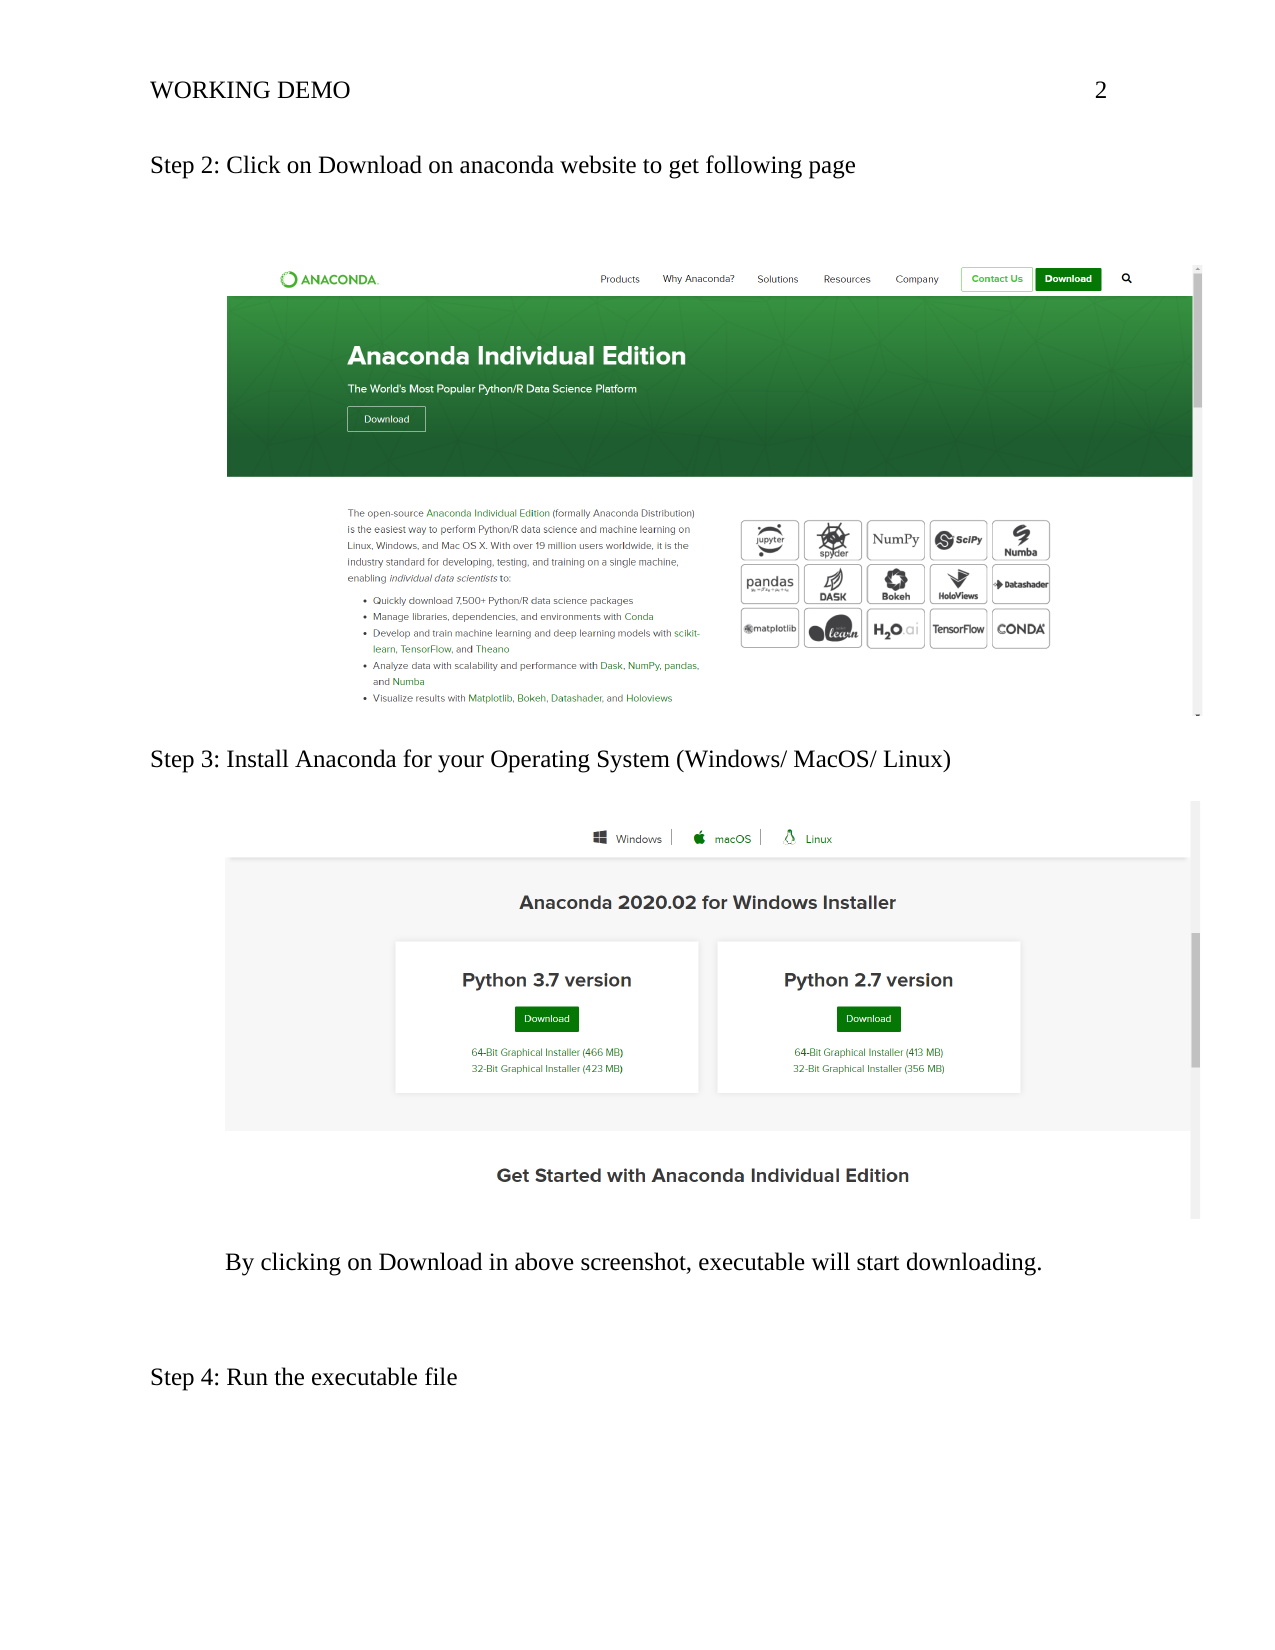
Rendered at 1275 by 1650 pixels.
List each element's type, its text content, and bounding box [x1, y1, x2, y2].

text Step 2: Click on Download on anaconda website to get following page [150, 150, 1125, 179]
text By clicking on Download in above screenshot, executable will start downloading. [150, 1247, 1125, 1276]
text Step 4: Run the executable file [150, 1362, 1125, 1391]
text Step 3: Install Anaconda for your Operating System (Windows/ MacOS/ Linux) [150, 744, 1125, 772]
picture [225, 801, 1200, 1219]
picture [227, 265, 1203, 716]
